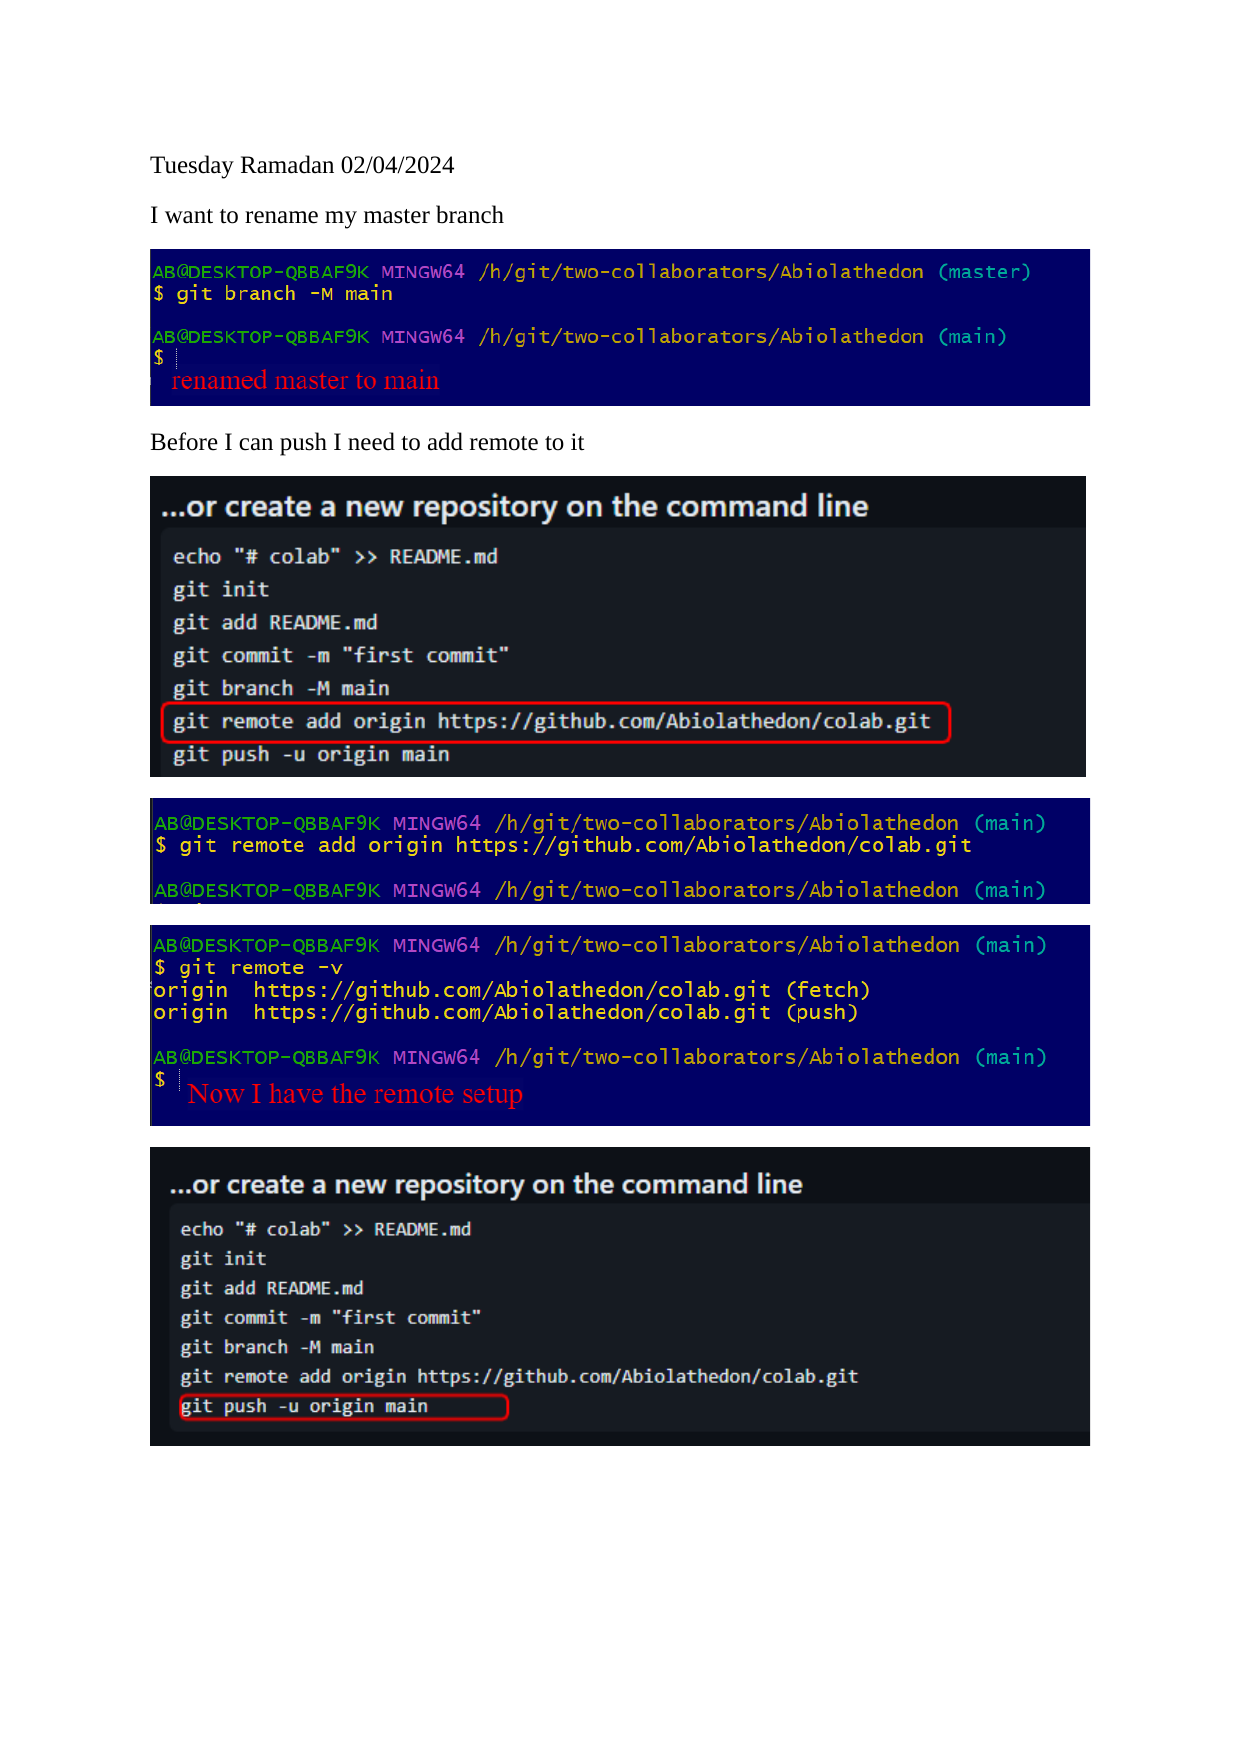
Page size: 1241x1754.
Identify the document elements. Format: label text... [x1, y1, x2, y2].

picture [150, 925, 1091, 1126]
picture [150, 476, 1086, 777]
text I want to rename my master branch [150, 200, 1090, 228]
text Tuesday Ramadan 02/04/2024 [150, 150, 1090, 179]
picture [150, 249, 1091, 406]
picture [150, 1147, 1091, 1446]
text Before I can push I need to add remote to it [150, 427, 1090, 456]
picture [150, 798, 1091, 904]
